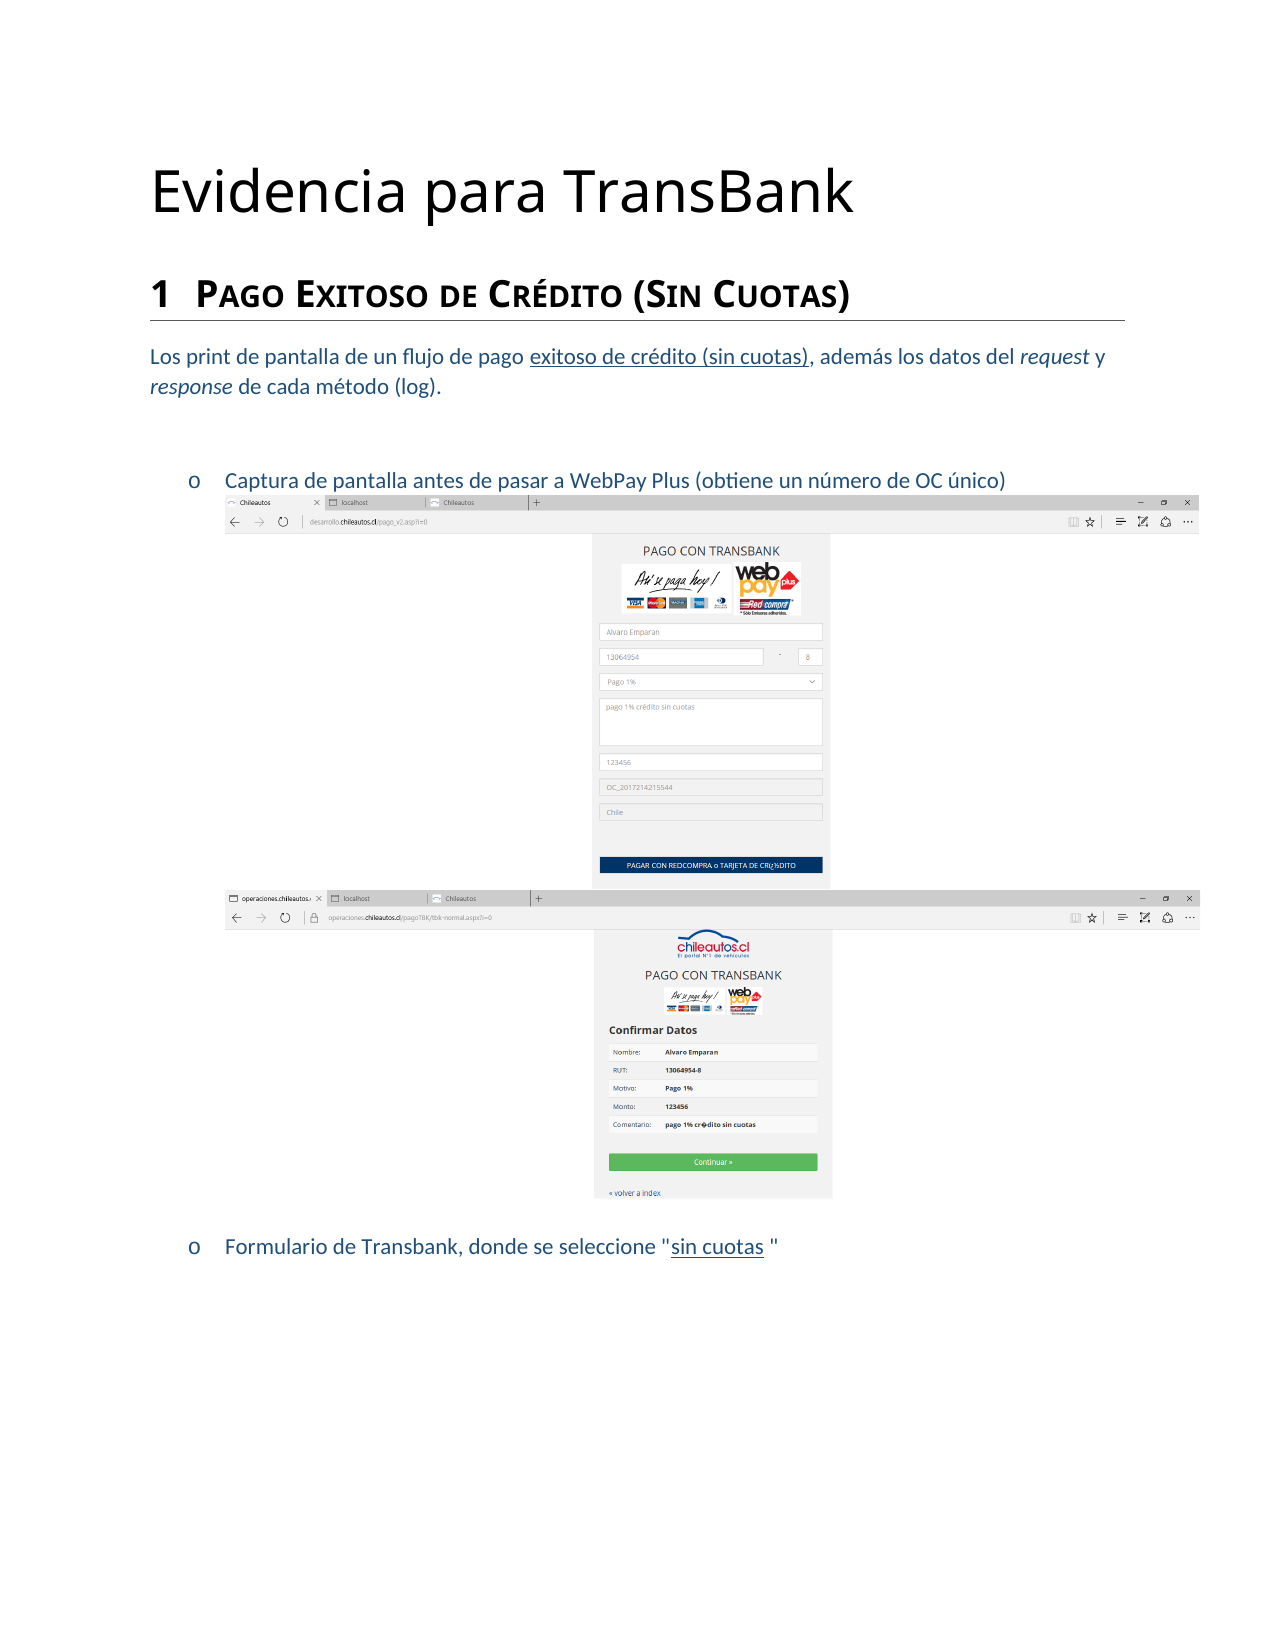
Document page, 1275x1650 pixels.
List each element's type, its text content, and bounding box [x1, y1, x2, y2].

subtitle Pago Exitoso de Crédito (Sin Cuotas) [150, 267, 1125, 320]
title Evidencia para TransBank [150, 150, 1125, 229]
list Formulario de Transbank, donde se seleccione "sin cuotas " [187, 1232, 1125, 1262]
picture [225, 495, 1200, 1205]
list Captura de pantalla antes de pasar a WebPay Plus (obtiene un número de OC único) [187, 466, 1125, 495]
text Los print de pantalla de un flujo de pago exitoso de crédito (sin cuotas), además los datos del request y response de cada método (log). [150, 342, 1125, 400]
